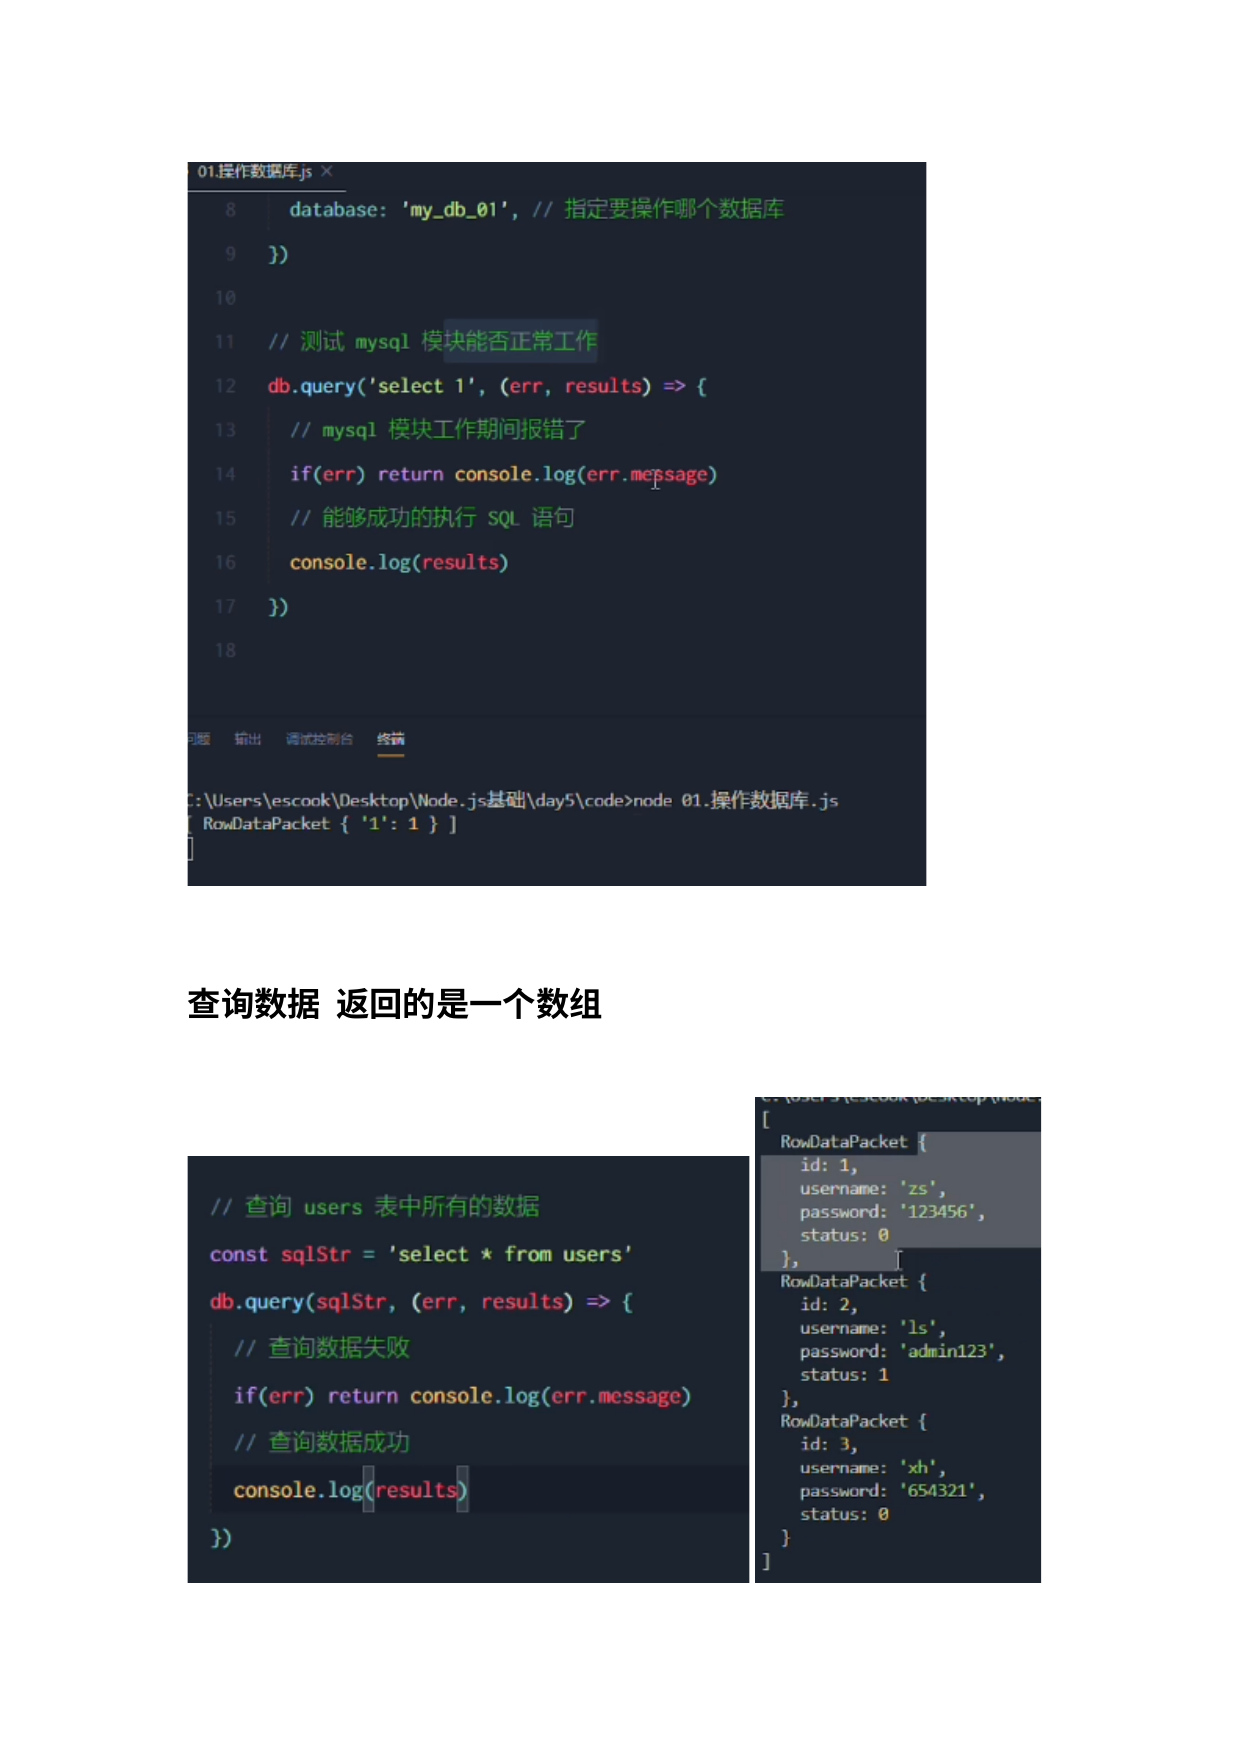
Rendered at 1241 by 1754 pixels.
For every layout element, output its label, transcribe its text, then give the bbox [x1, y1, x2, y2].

picture [187, 1156, 750, 1583]
picture [187, 162, 927, 886]
picture [755, 1097, 1042, 1583]
subtitle 查询数据 返回的是一个数组 [187, 969, 1053, 1034]
